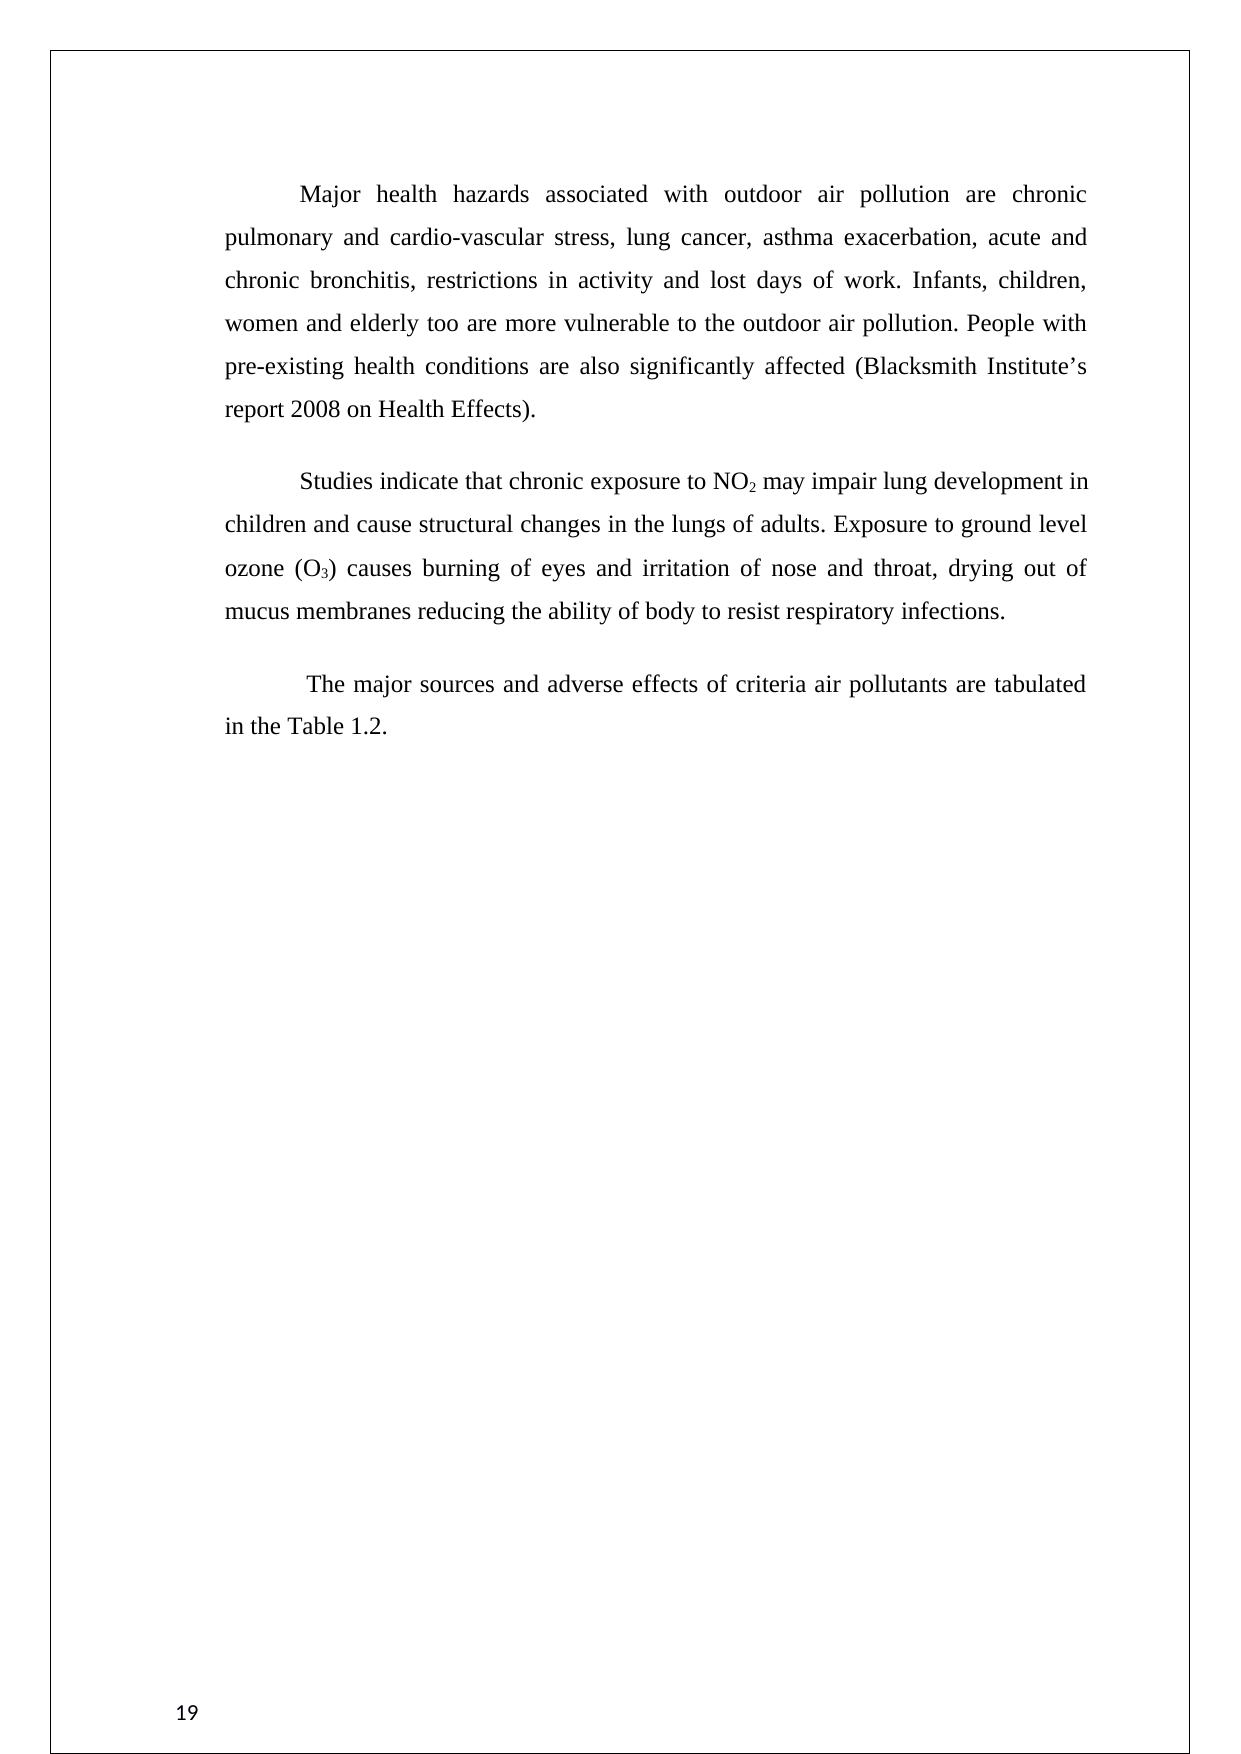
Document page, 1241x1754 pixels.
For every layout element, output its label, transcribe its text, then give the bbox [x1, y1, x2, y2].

text Major health hazards associated with outdoor air pollution are chronic pulmonary and cardio-vascular stress, lung cancer, asthma exacerbation, acute and chronic bronchitis, restrictions in activity and lost days of work. Infants, children, women and elderly too are more vulnerable to the outdoor air pollution. People with pre-existing health conditions are also significantly affected (Blacksmith Institute’s report 2008 on Health Effects). [224, 179, 1088, 423]
text The major sources and adverse effects of criteria air pollutants are tabulated in the Table 1.2. [224, 669, 1087, 740]
text Studies indicate that chronic exposure to NO2 may impair lung development in children and cause structural changes in the lungs of adults. Exposure to ground level ozone (O3) causes burning of eyes and irritation of nose and throat, drying out of mucus membranes reducing the ability of body to resist respiratory infections. [224, 466, 1089, 624]
